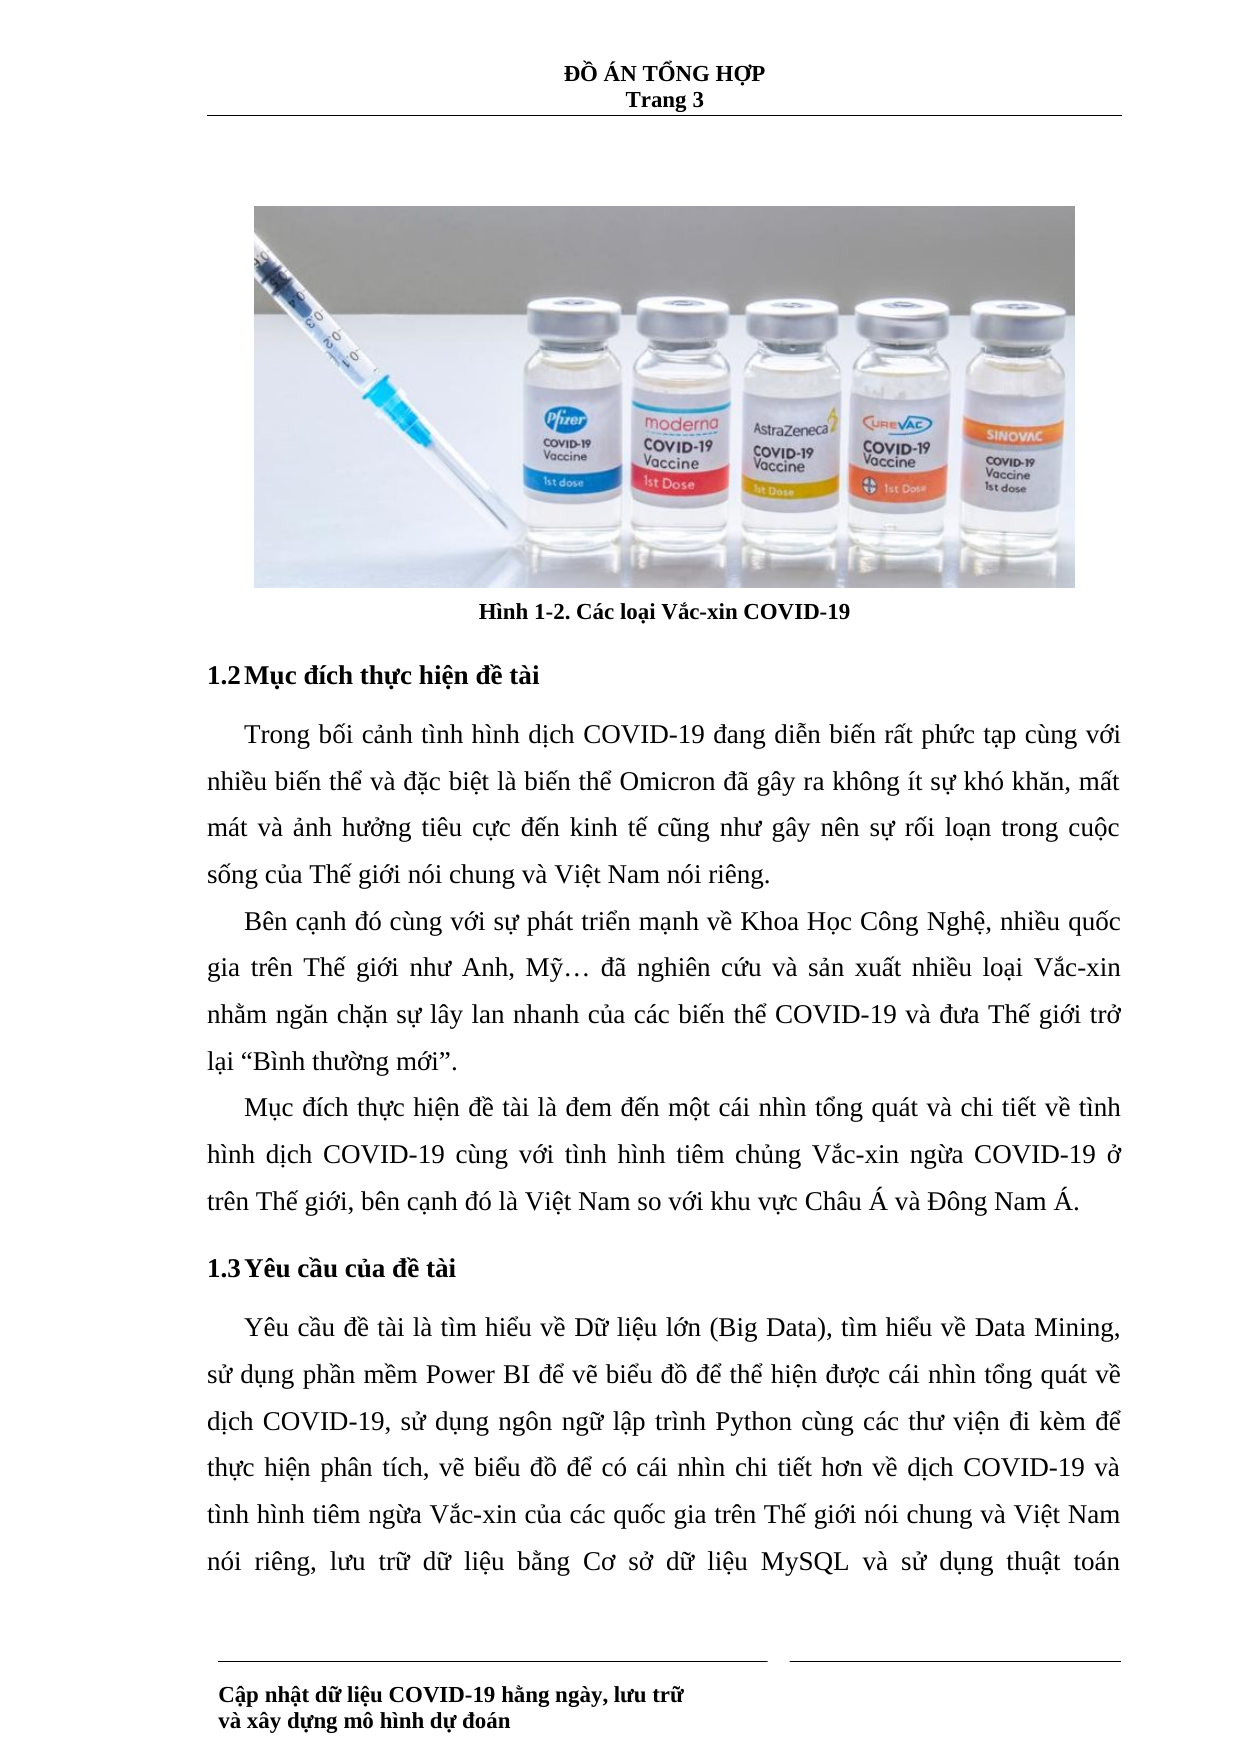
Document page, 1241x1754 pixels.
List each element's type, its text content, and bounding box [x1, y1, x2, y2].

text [207, 1311, 1122, 1576]
text Hình 1-2. Các loại Vắc-xin COVID-19 [207, 598, 1122, 625]
text Mục đích thực hiện đề tài là đem đến một cái nhìn tổng quát và chi tiết về tình hình dịch COVID-19 cùng với tình hình tiêm chủng Vắc-xin ngừa COVID-19 ở trên Thế giới, bên cạnh đó là Việt Nam so với khu vực Châu Á và Đông Nam Á. [207, 1091, 1122, 1216]
subtitle Mục đích thực hiện đề tài [207, 659, 1122, 690]
subtitle Yêu cầu của đề tài [207, 1252, 1122, 1283]
text Bên cạnh đó cùng với sự phát triển mạnh về Khoa Học Công Nghệ, nhiều quốc gia trên Thế giới như Anh, Mỹ… đã nghiên cứu và sản xuất nhiều loại Vắc-xin nhằm ngăn chặn sự lây lan nhanh của các biến thể COVID-19 và đưa Thế giới trở lại “Bình thường mới”. [207, 904, 1122, 1076]
text Trong bối cảnh tình hình dịch COVID-19 đang diễn biến rất phức tạp cùng với nhiều biến thể và đặc biệt là biến thể Omicron đã gây ra không ít sự khó khăn, mất mát và ảnh hưởng tiêu cực đến kinh tế cũng như gây nên sự rối loạn trong cuộc sống của Thế giới nói chung và Việt Nam nói riêng. [207, 718, 1122, 889]
picture [254, 206, 1075, 588]
